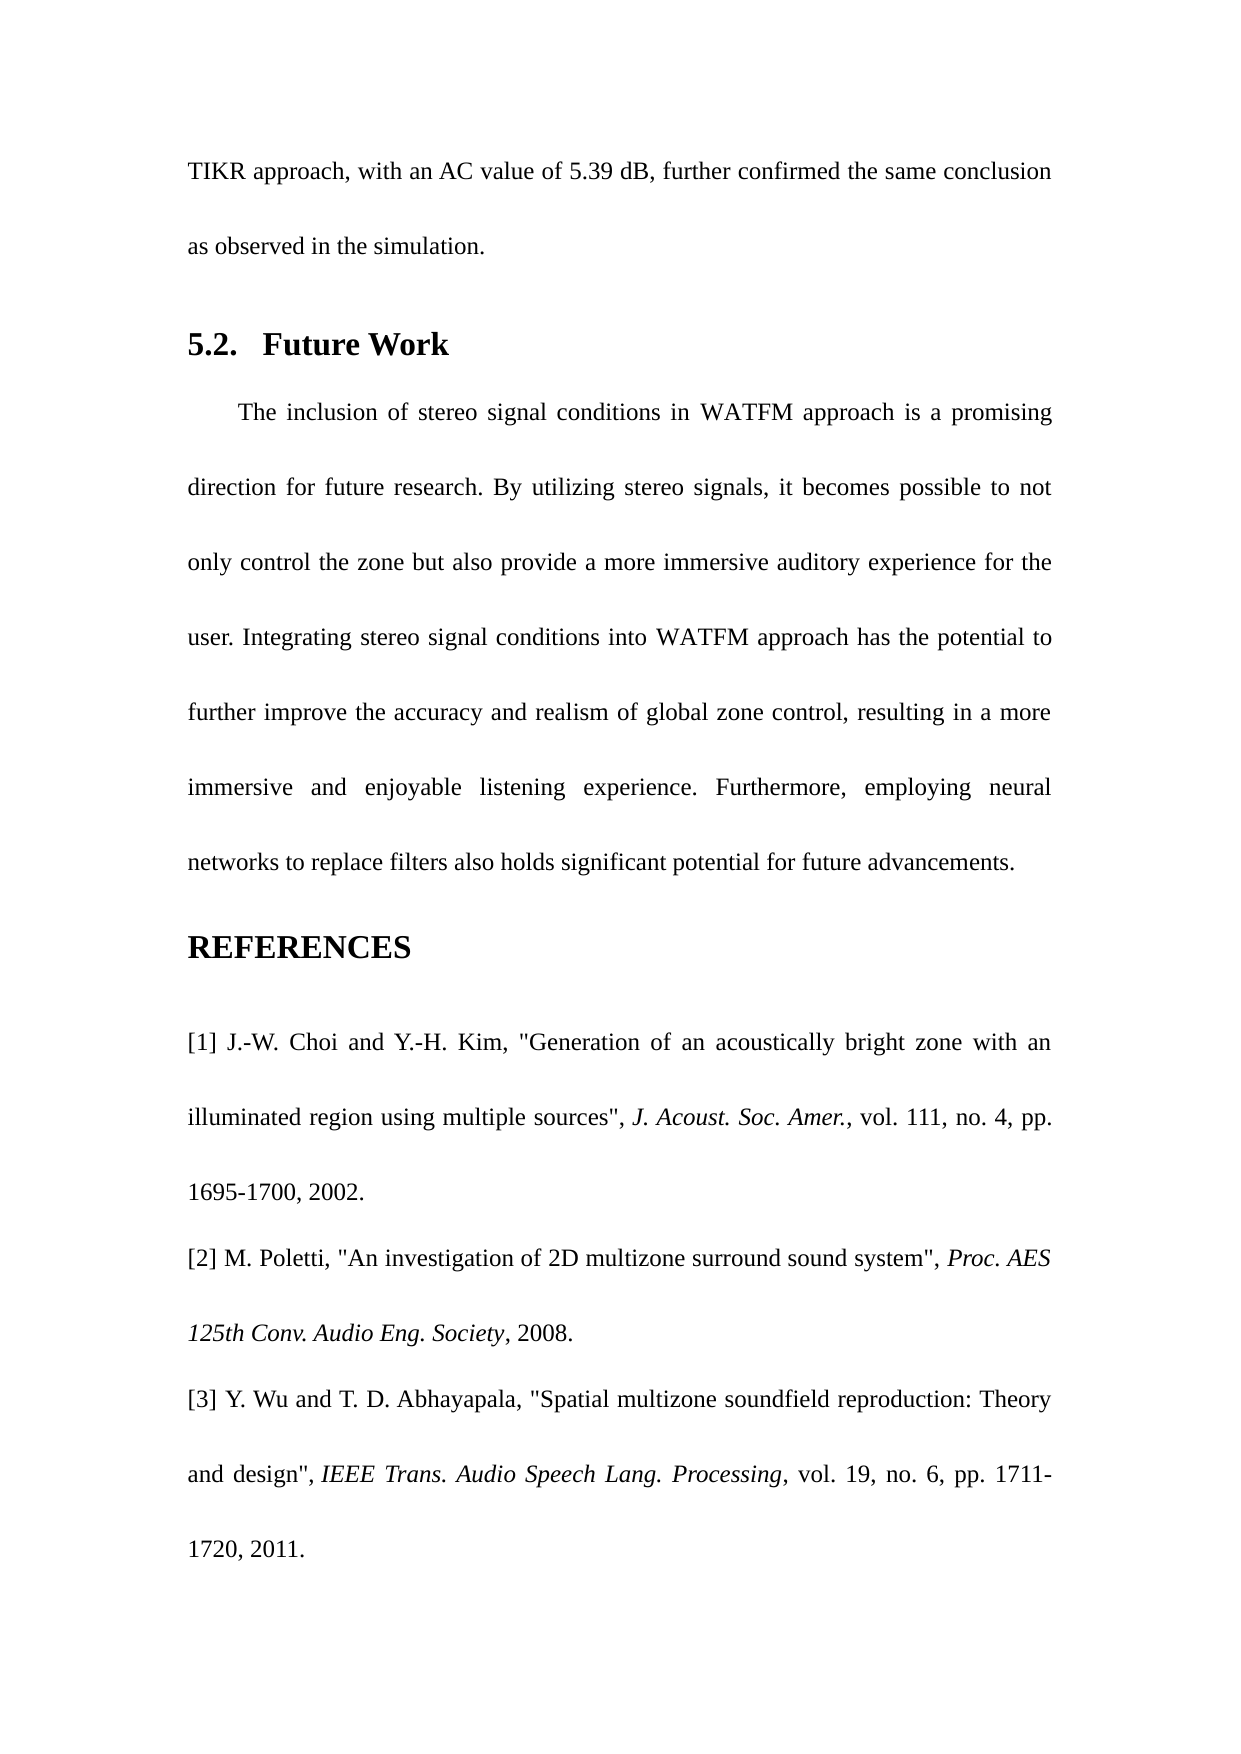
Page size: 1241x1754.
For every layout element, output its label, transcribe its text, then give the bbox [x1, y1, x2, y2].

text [187, 152, 1053, 264]
text [1] J.-W. Choi and Y.-H. Kim, "Generation of an acoustically bright zone with an illuminated region using multiple sources", J. Acoust. Soc. Amer., vol. 111, no. 4, pp. 1695-1700, 2002. [187, 1023, 1053, 1210]
text [2] M. Poletti, "An investigation of 2D multizone surround sound system", Proc. AES 125th Conv. Audio Eng. Society, 2008. [187, 1239, 1053, 1351]
text The inclusion of stereo signal conditions in WATFM approach is a promising direction for future research. By utilizing stereo signals, it becomes possible to not only control the zone but also provide a more immersive auditory experience for the user. Integrating stereo signal conditions into WATFM approach has the potential to further improve the accuracy and realism of global zone control, resulting in a more immersive and enjoyable listening experience. Furthermore, employing neural networks to replace filters also holds significant potential for future advancements. [187, 393, 1053, 881]
text REFERENCES [187, 909, 1053, 984]
text [3] Y. Wu and T. D. Abhayapala, "Spatial multizone soundfield reproduction: Theory and design", IEEE Trans. Audio Speech Lang. Processing, vol. 19, no. 6, pp. 1711-1720, 2011. [187, 1380, 1053, 1568]
subtitle Future Work [187, 306, 1053, 381]
